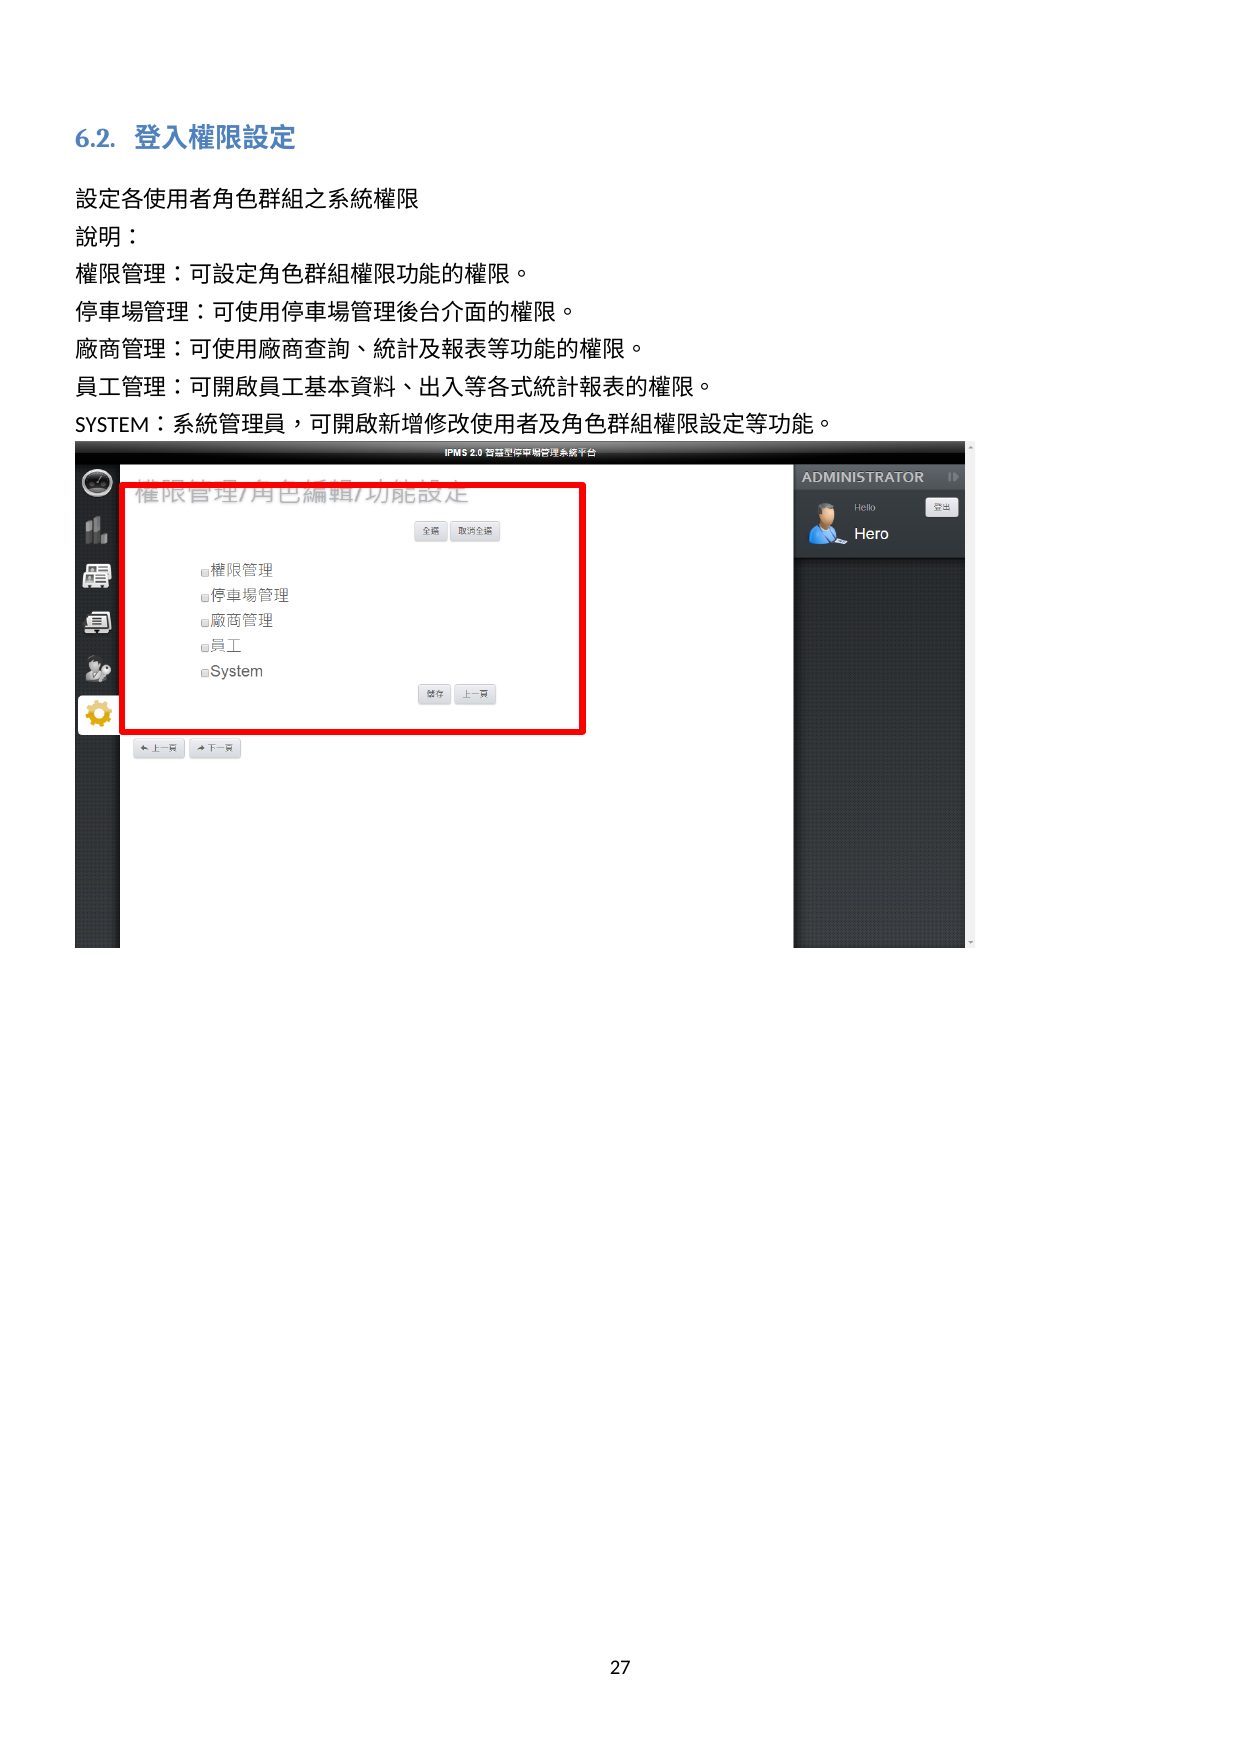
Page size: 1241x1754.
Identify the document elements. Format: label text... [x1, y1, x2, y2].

text 說明： [75, 216, 1165, 254]
text 員工管理：可開啟員工基本資料、出入等各式統計報表的權限。 [75, 366, 1165, 404]
subtitle 登入權限設定 [75, 98, 1165, 173]
picture [75, 441, 976, 948]
text 權限管理：可設定角色群組權限功能的權限。 [75, 254, 1165, 291]
text 停車場管理：可使用停車場管理後台介面的權限。 [75, 291, 1165, 329]
text 廠商管理：可使用廠商查詢、統計及報表等功能的權限。 [75, 329, 1165, 366]
text 設定各使用者角色群組之系統權限 [75, 179, 1165, 216]
